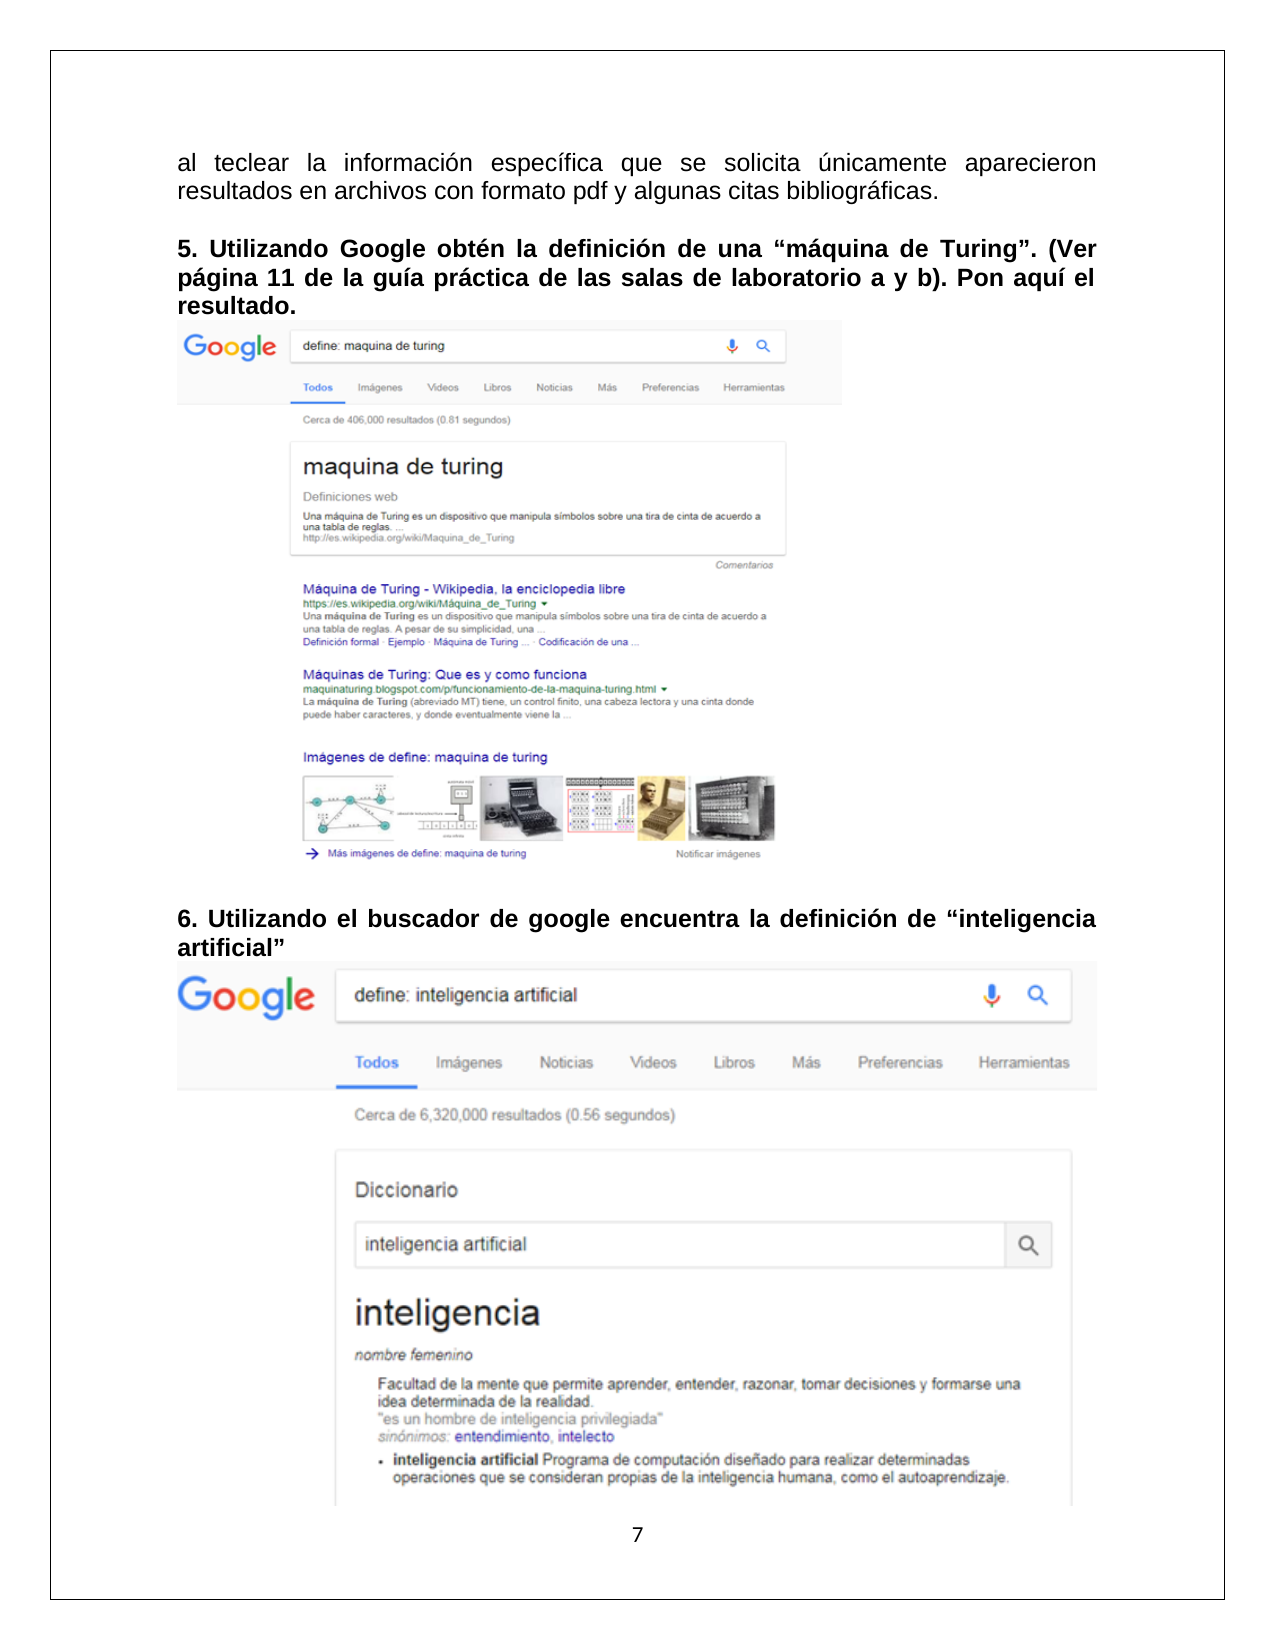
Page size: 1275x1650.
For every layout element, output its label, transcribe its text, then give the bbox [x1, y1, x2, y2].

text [177, 147, 1098, 205]
text 6. Utilizando el buscador de google encuentra la definición de “inteligencia artificial” [177, 904, 1098, 961]
picture [177, 961, 1098, 1506]
text 5. Utilizando Google obtén la definición de una “máquina de Turing”. (Ver página 11 de la guía práctica de las salas de laboratorio a y b). Pon aquí el resultado. [177, 234, 1098, 320]
picture [177, 320, 842, 876]
